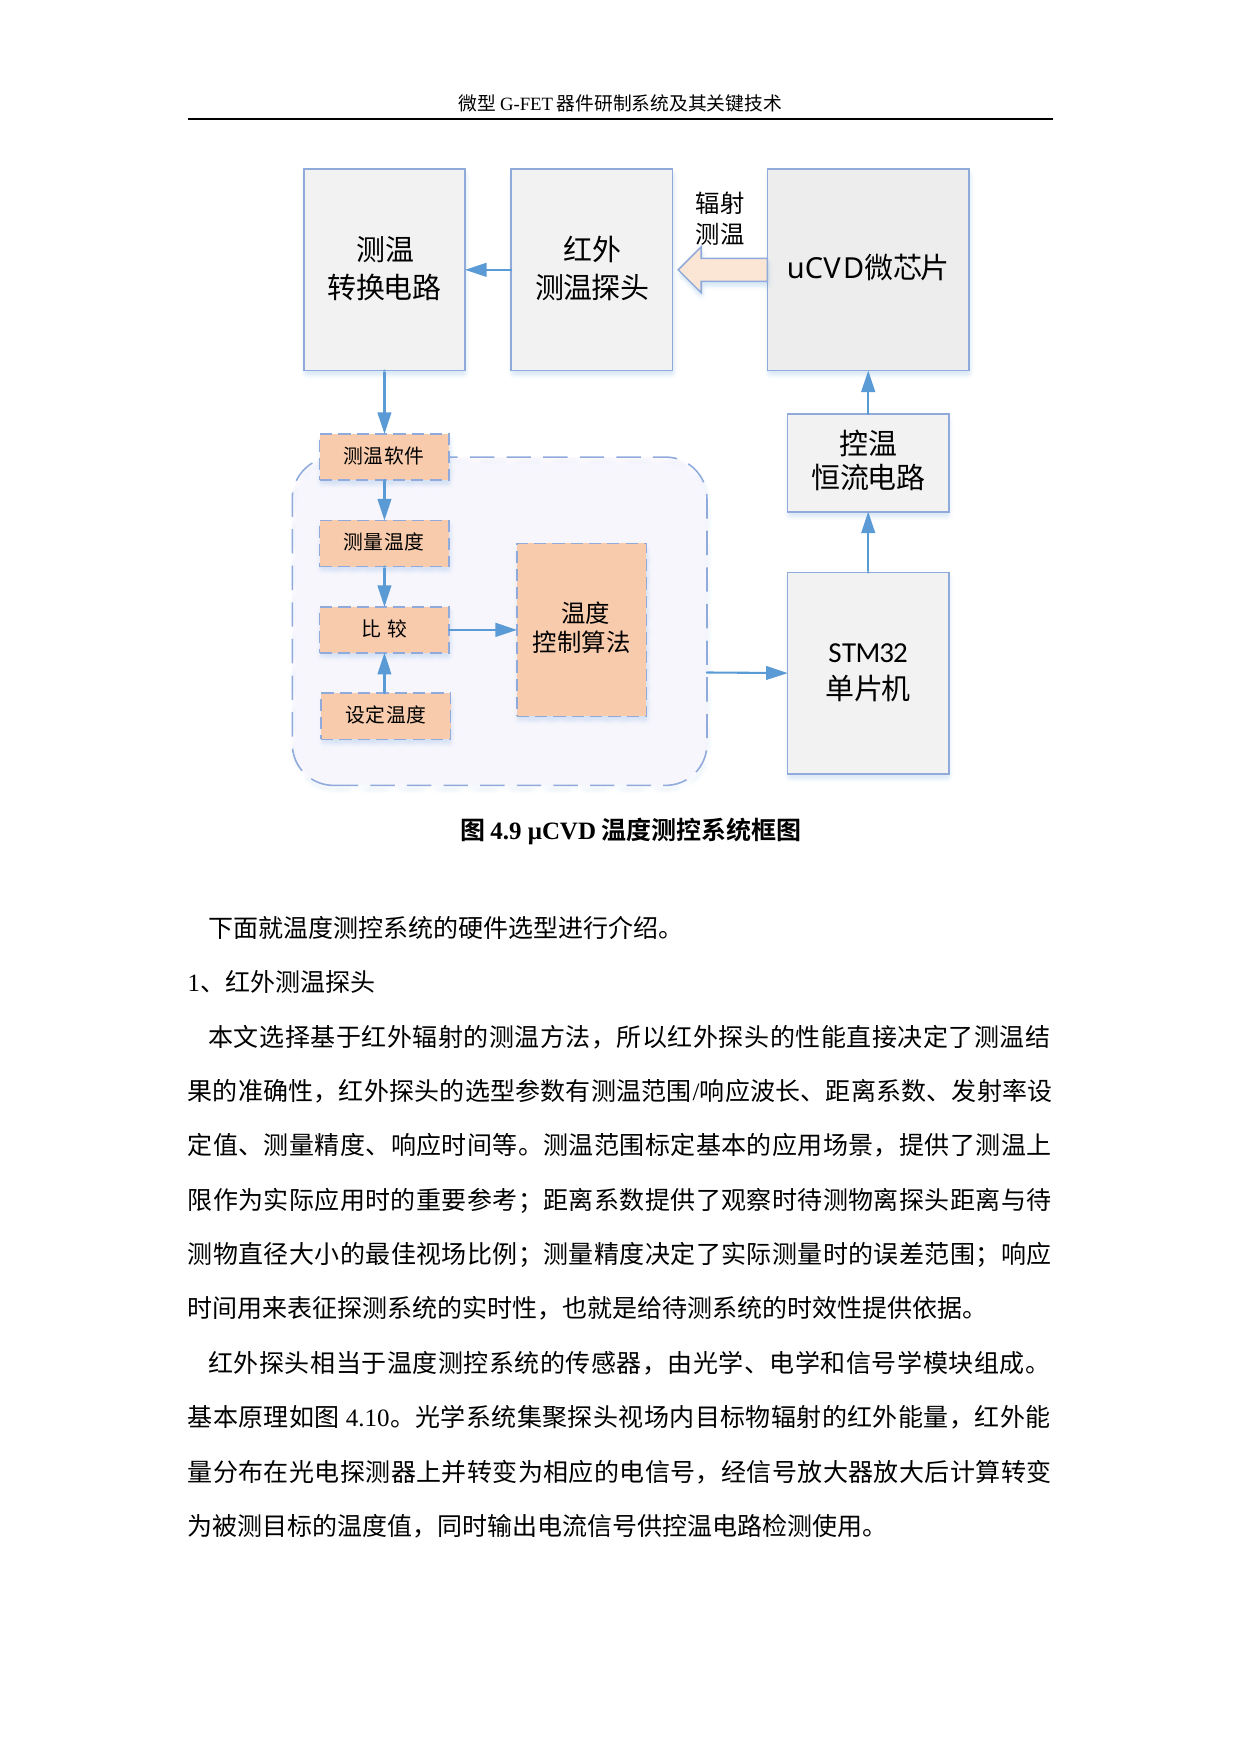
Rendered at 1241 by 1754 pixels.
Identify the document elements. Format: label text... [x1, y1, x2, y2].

list 红外测温探头 [187, 963, 1053, 999]
text 下面就温度测控系统的硬件选型进行介绍。 [187, 908, 1053, 944]
text 图4.9 μCVD温度测控系统框图 [187, 811, 1053, 847]
text 本文选择基于红外辐射的测温方法，所以红外探头的性能直接决定了测温结果的准确性，红外探头的选型参数有测温范围/响应波长、距离系数、发射率设定值、测量精度、响应时间等。测温范围标定基本的应用场景，提供了测温上限作为实际应用时的重要参考；距离系数提供了观察时待测物离探头距离与待测物直径大小的最佳视场比例；测量精度决定了实际测量时的误差范围；响应时间用来表征探测系统的实时性，也就是给待测系统的时效性提供依据。 [187, 1017, 1053, 1325]
text 红外探头相当于温度测控系统的传感器，由光学、电学和信号学模块组成。基本原理如图4.10。光学系统集聚探头视场内目标物辐射的红外能量，红外能量分布在光电探测器上并转变为相应的电信号，经信号放大器放大后计算转变为被测目标的温度值，同时输出电流信号供控温电路检测使用。 [187, 1343, 1053, 1543]
